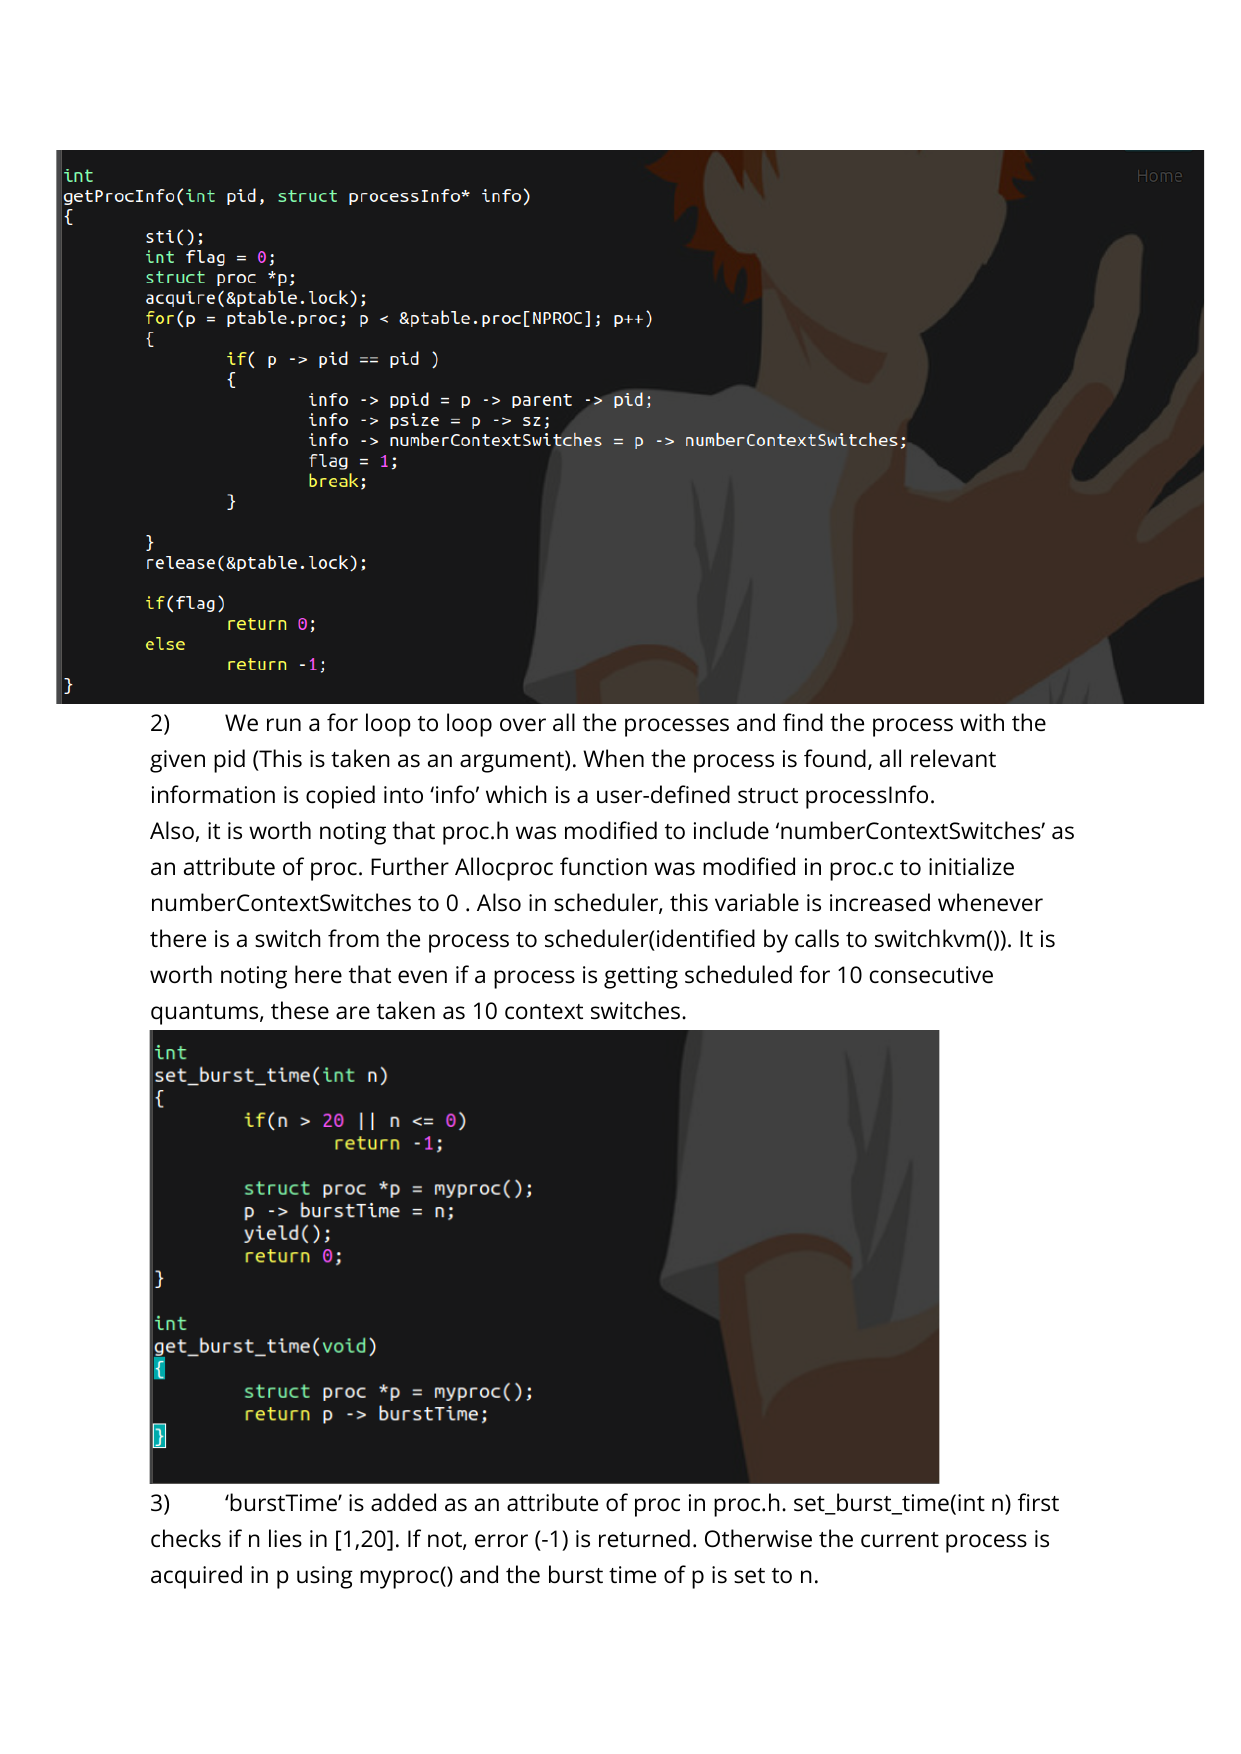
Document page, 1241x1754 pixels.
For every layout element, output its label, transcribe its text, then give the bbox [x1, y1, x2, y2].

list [150, 1487, 1090, 1590]
list We run a for loop to loop over all the processes and find the process with the given pid (This is taken as an argument). When the process is found, all relevant information is copied into ‘info’ which is a user-defined struct processInfo. Also, it is worth noting that proc.h was modified to include ‘numberContextSwitches’ as an attribute of proc. Further Allocproc function was modified in proc.c to initialize numberContextSwitches to 0 . Also in scheduler, this variable is increased whenever there is a switch from the process to scheduler(identified by calls to switchkvm()). It is worth noting here that even if a process is getting scheduled for 10 consecutive quantums, these are taken as 10 context switches. [150, 707, 1090, 1026]
picture [149, 1030, 940, 1484]
picture [56, 150, 1205, 704]
